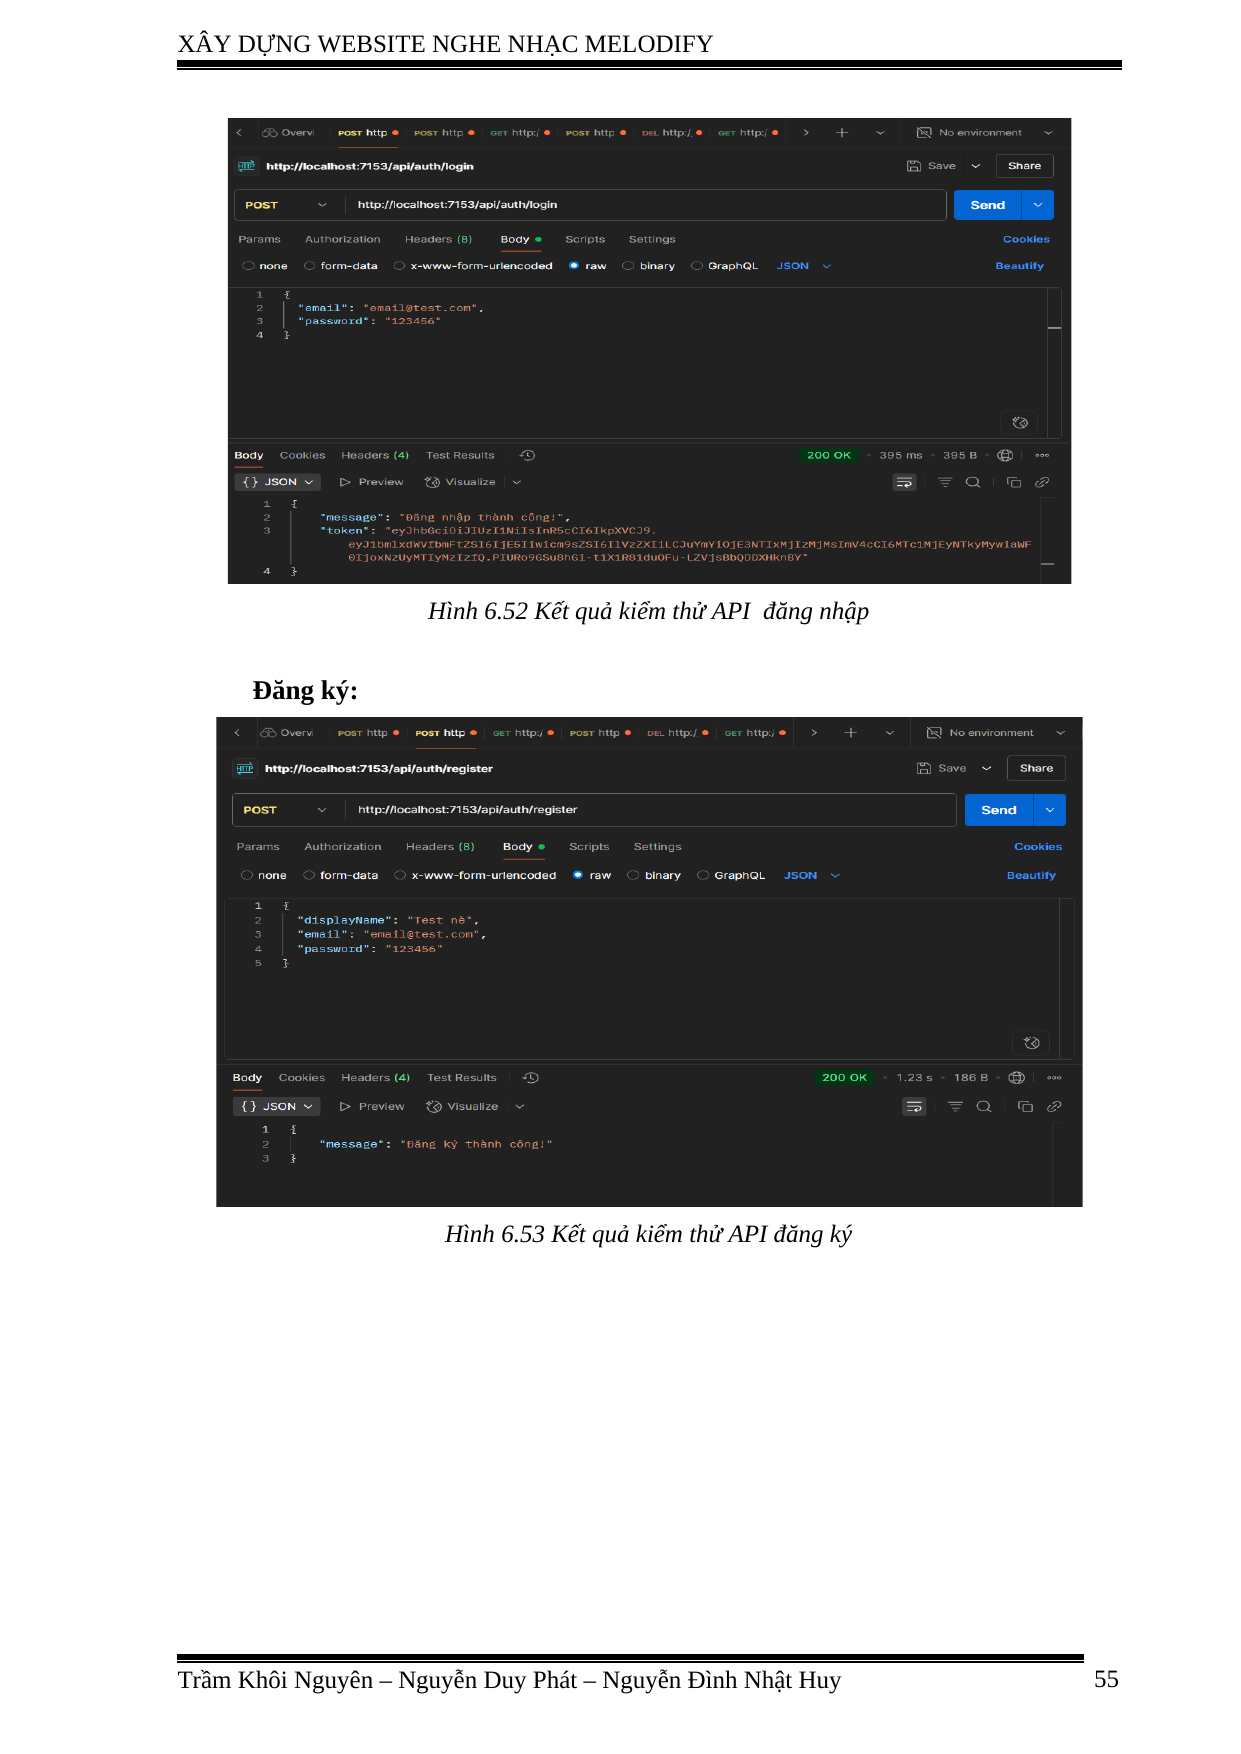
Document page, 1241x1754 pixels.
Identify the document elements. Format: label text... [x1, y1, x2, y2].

picture [227, 118, 1072, 584]
text Đăng ký: [177, 674, 1122, 705]
picture [216, 717, 1083, 1207]
